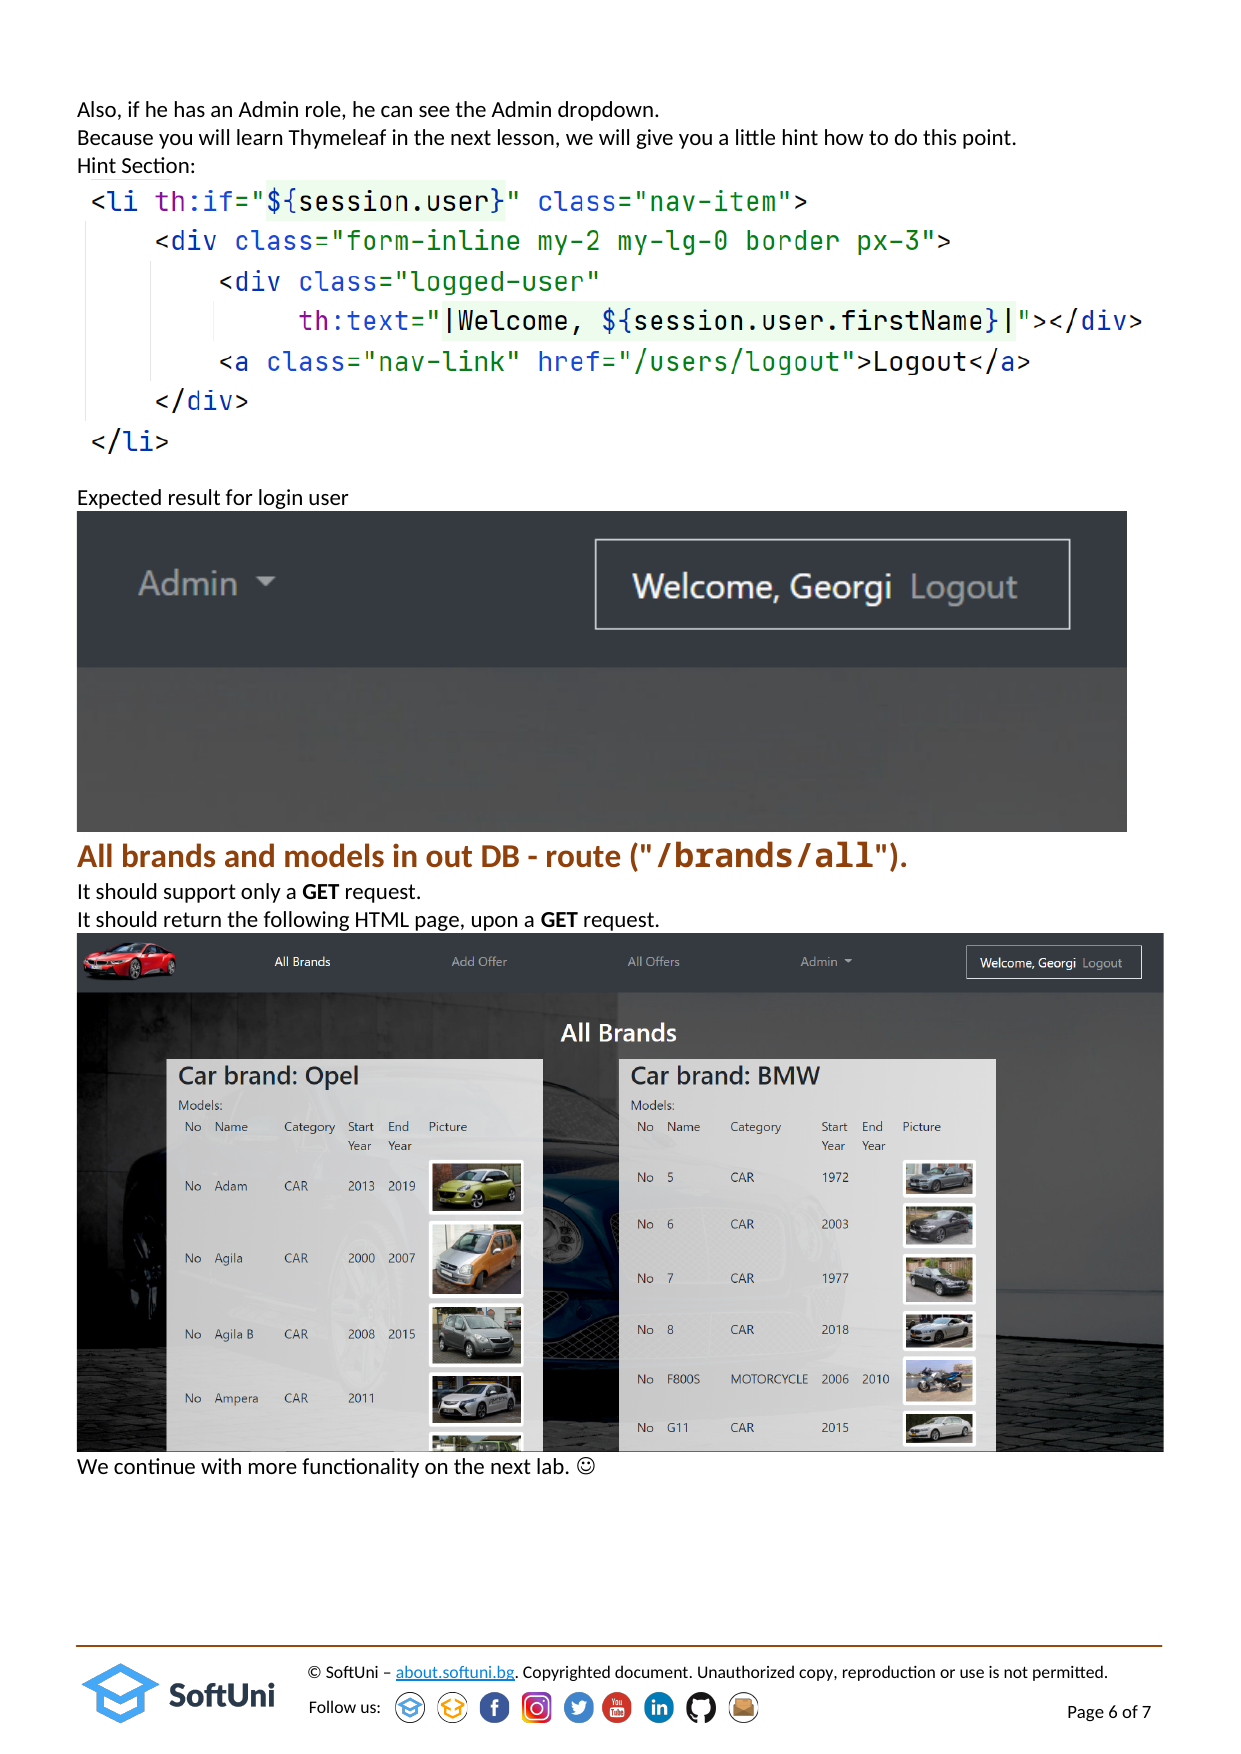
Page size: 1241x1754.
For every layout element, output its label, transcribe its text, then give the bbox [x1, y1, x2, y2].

text Hint Section: [77, 151, 1163, 179]
text It should return the following HTML page, upon a GET request. [77, 905, 1163, 933]
picture [665, 1714, 674, 1723]
picture [602, 1692, 632, 1723]
picture [644, 1714, 653, 1723]
picture [564, 1692, 594, 1723]
text It should support only a GET request. [77, 877, 1163, 905]
picture [76, 933, 1164, 1452]
subtitle All brands and models in out DB - route ("/brands/all"). [77, 832, 1163, 877]
picture [76, 511, 1127, 832]
picture [686, 1692, 716, 1723]
picture [644, 1692, 653, 1701]
text Because you will learn Thymeleaf in the next lesson, we will give you a little hint how to do this point. [77, 123, 1163, 151]
picture [665, 1692, 674, 1701]
picture [395, 1692, 425, 1723]
picture [76, 179, 1164, 456]
picture [522, 1692, 552, 1723]
text Also, if he has an Admin role, he can see the Admin dropdown. [77, 95, 1163, 123]
text We continue with more functionality on the next lab. [77, 1452, 1163, 1480]
picture [479, 1692, 510, 1723]
picture [728, 1692, 759, 1723]
picture [437, 1692, 468, 1723]
picture [658, 1705, 667, 1714]
text Expected result for login user [77, 483, 1163, 511]
picture [75, 1658, 281, 1729]
